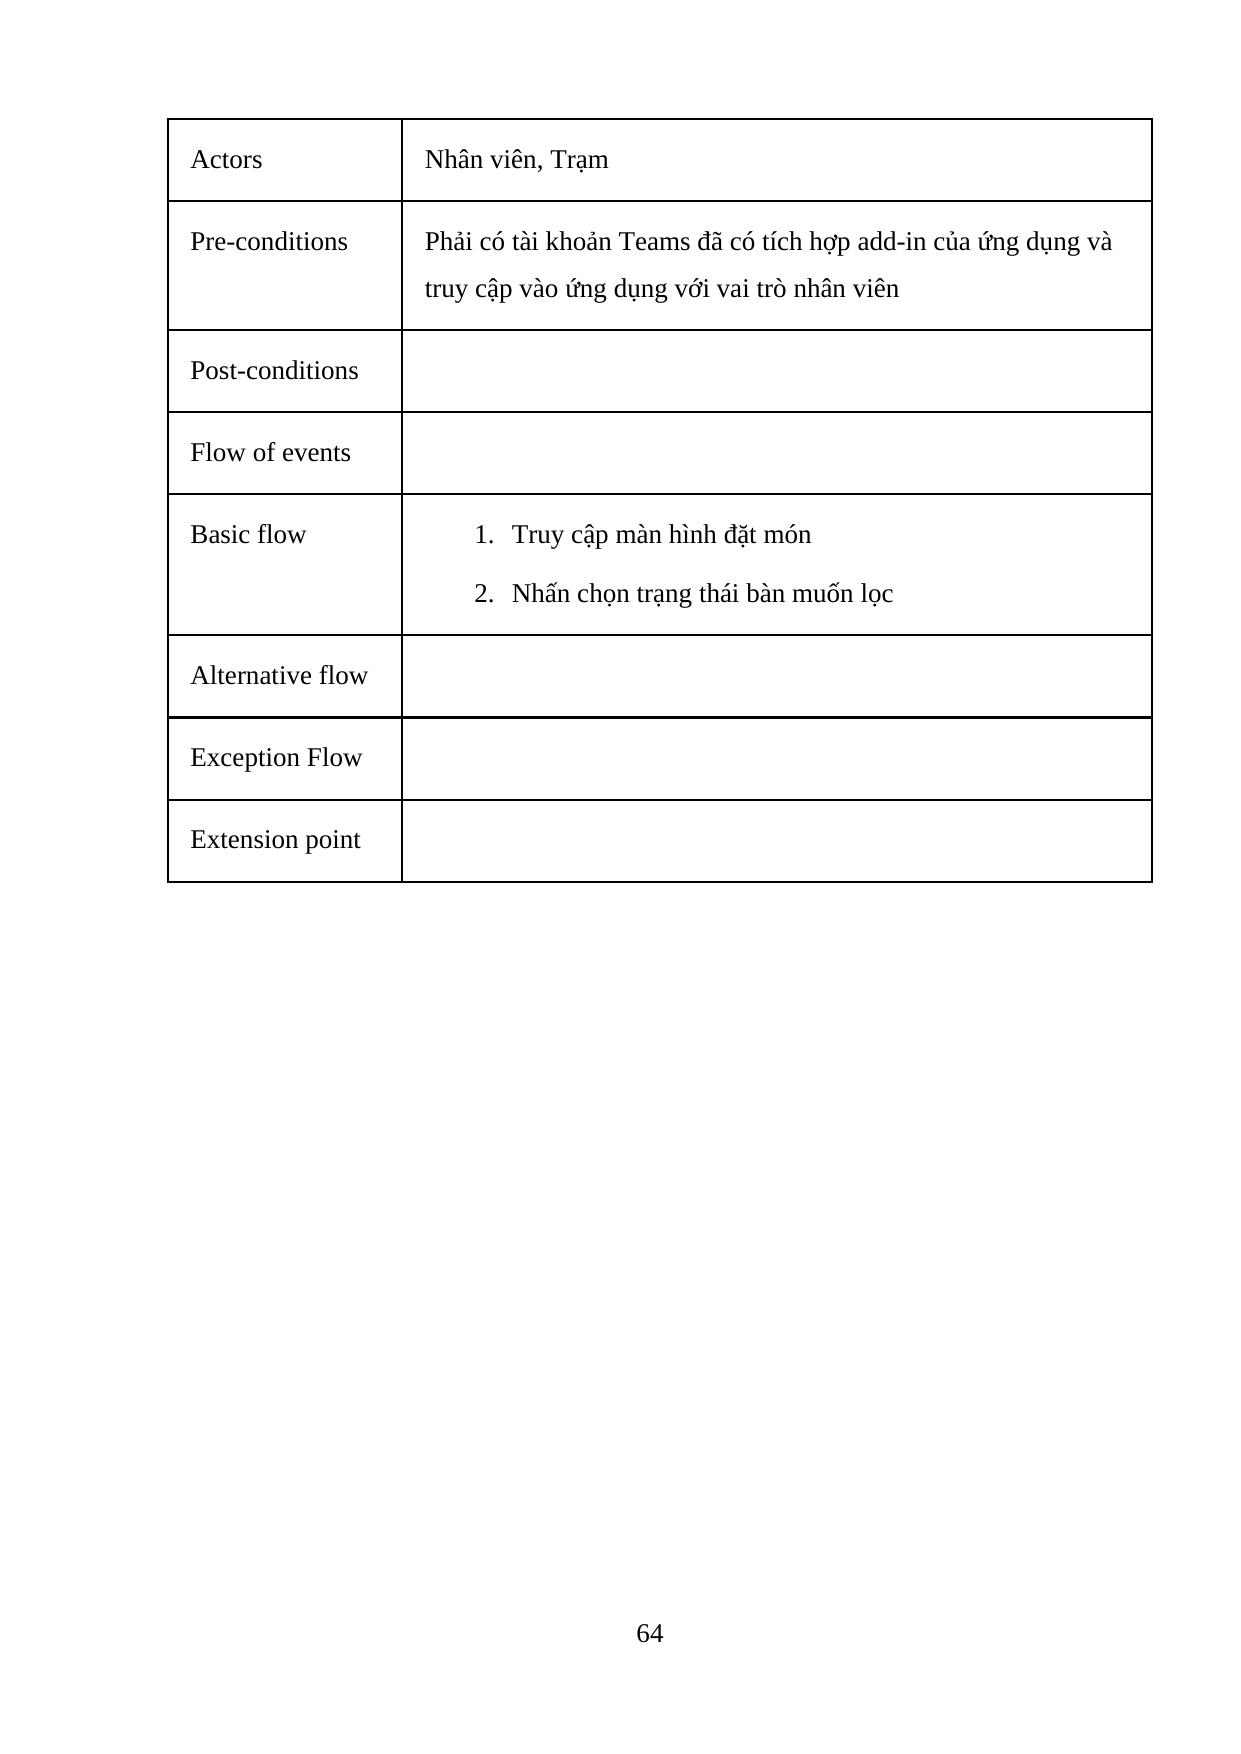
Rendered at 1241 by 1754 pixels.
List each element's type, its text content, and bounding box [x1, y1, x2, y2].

table_cell Pre-conditions [169, 202, 401, 329]
table_cell [403, 331, 1151, 411]
table_cell Actors [169, 120, 401, 200]
table_cell Exception Flow [169, 719, 401, 798]
table_cell Alternative flow [169, 636, 401, 716]
table_cell [403, 413, 1151, 493]
table_cell [403, 636, 1151, 716]
table_cell Truy cập màn hình đặt món Nhấn chọn trạng thái bàn muốn lọc [403, 495, 1151, 634]
table_cell Basic flow [169, 495, 401, 634]
table_cell Nhân viên, Trạm [403, 120, 1151, 200]
table_cell Post-conditions [169, 331, 401, 411]
table_cell [403, 801, 1151, 881]
table_cell [403, 719, 1151, 798]
table_cell Phải có tài khoản Teams đã có tích hợp add-in của ứng dụng và truy cập vào ứng dụng với vai trò nhân viên [403, 202, 1151, 329]
table_cell Flow of events [169, 413, 401, 493]
table_cell Extension point [169, 801, 401, 881]
